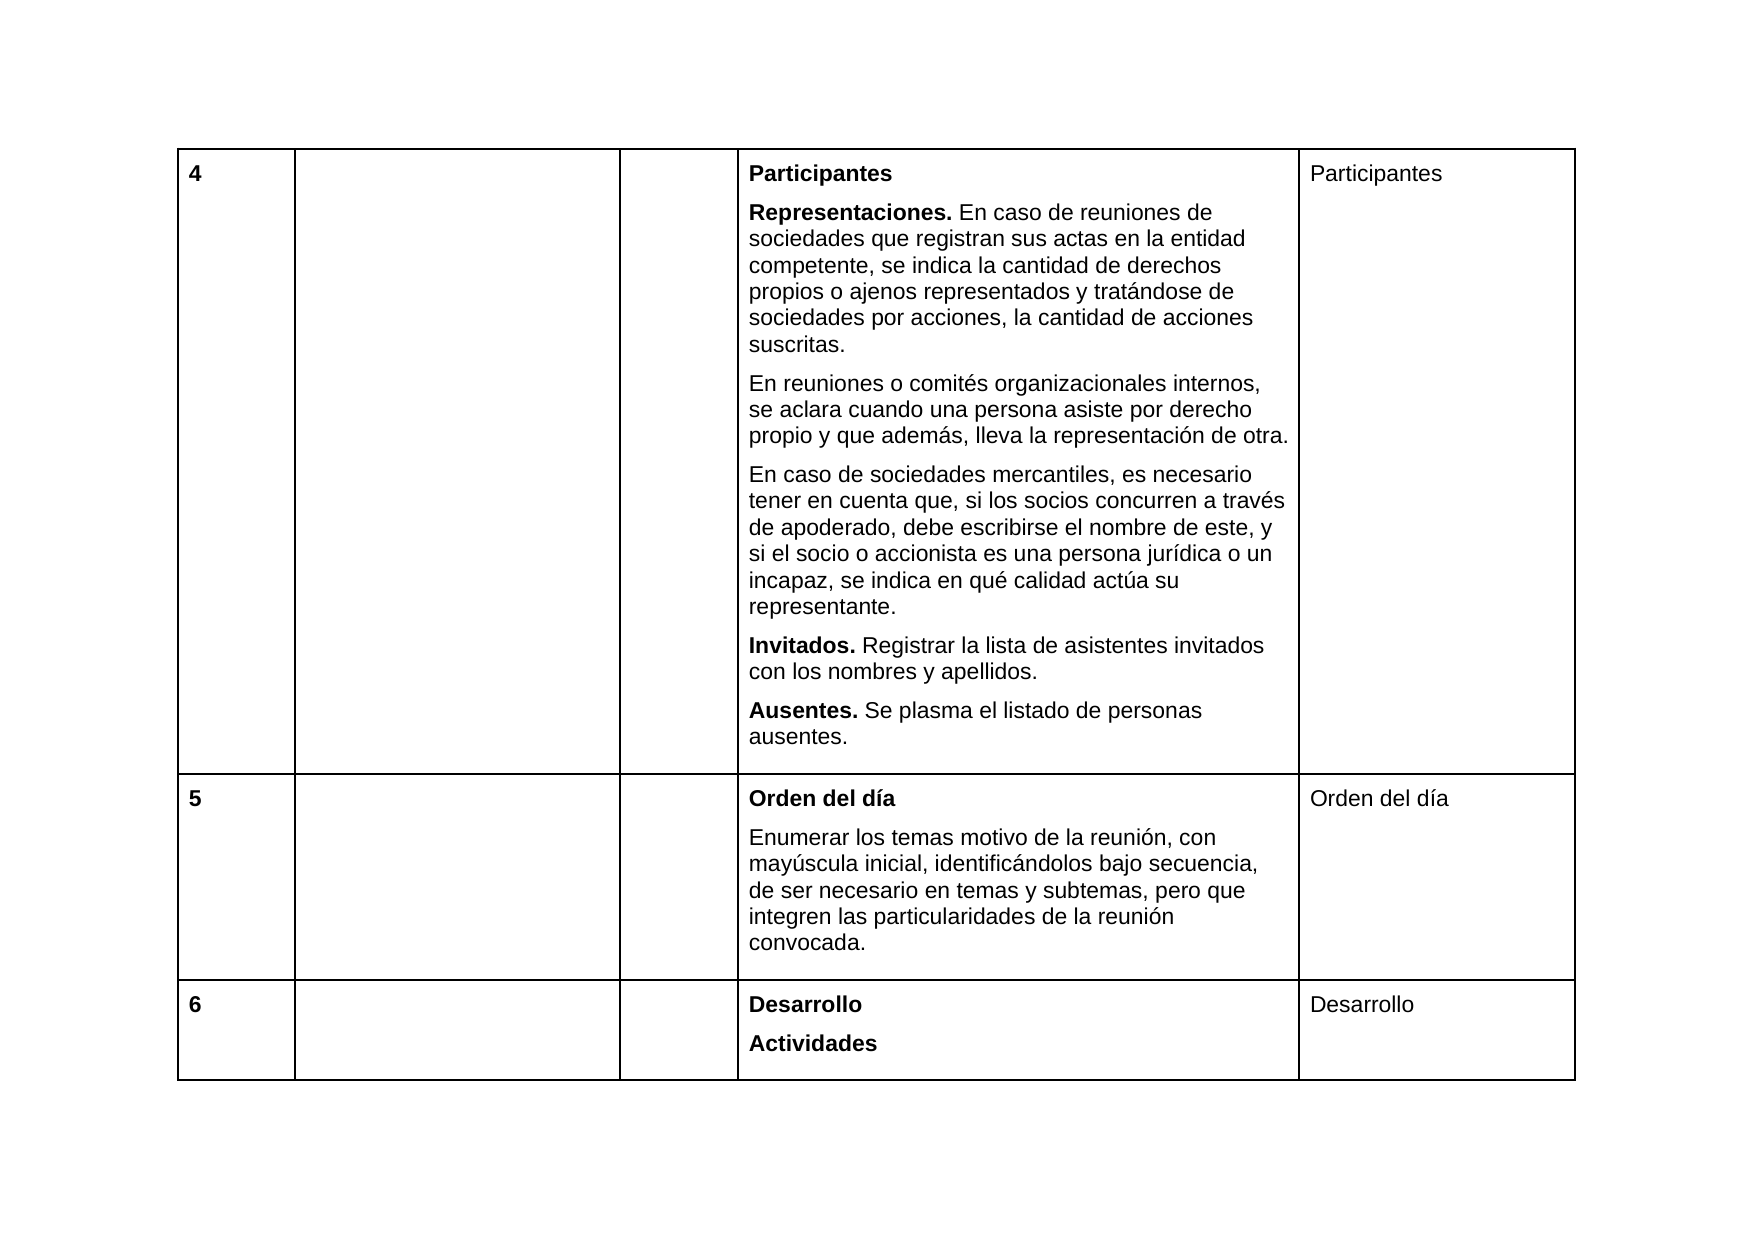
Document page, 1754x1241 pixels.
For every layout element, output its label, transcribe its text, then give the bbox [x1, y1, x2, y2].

table_cell 5 [179, 775, 294, 979]
table_cell Participantes [1300, 150, 1574, 773]
table_cell 6 [179, 981, 294, 1079]
table_cell [296, 775, 619, 979]
table_cell 4 [179, 150, 294, 773]
table_cell [621, 150, 737, 773]
table_cell Desarrollo [1300, 981, 1574, 1079]
table_cell Orden del día Enumerar los temas motivo de la reunión, con mayúscula inicial, identificándolos bajo secuencia, de ser necesario en temas y subtemas, pero que integren las particularidades de la reunión convocada. [739, 775, 1298, 979]
table_cell [296, 981, 619, 1079]
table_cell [739, 981, 1298, 1079]
table_cell [621, 981, 737, 1079]
table_cell [621, 775, 737, 979]
table_cell [296, 150, 619, 773]
table_cell Orden del día [1300, 775, 1574, 979]
table_cell Participantes Representaciones. En caso de reuniones de sociedades que registran sus actas en la entidad competente, se indica la cantidad de derechos propios o ajenos representados y tratándose de sociedades por acciones, la cantidad de acciones suscritas. En reuniones o comités organizacionales internos, se aclara cuando una persona asiste por derecho propio y que además, lleva la representación de otra. En caso de sociedades mercantiles, es necesario tener en cuenta que, si los socios concurren a través de apoderado, debe escribirse el nombre de este, y si el socio o accionista es una persona jurídica o un incapaz, se indica en qué calidad actúa su representante. Invitados. Registrar la lista de asistentes invitados con los nombres y apellidos. Ausentes. Se plasma el listado de personas ausentes. [739, 150, 1298, 773]
